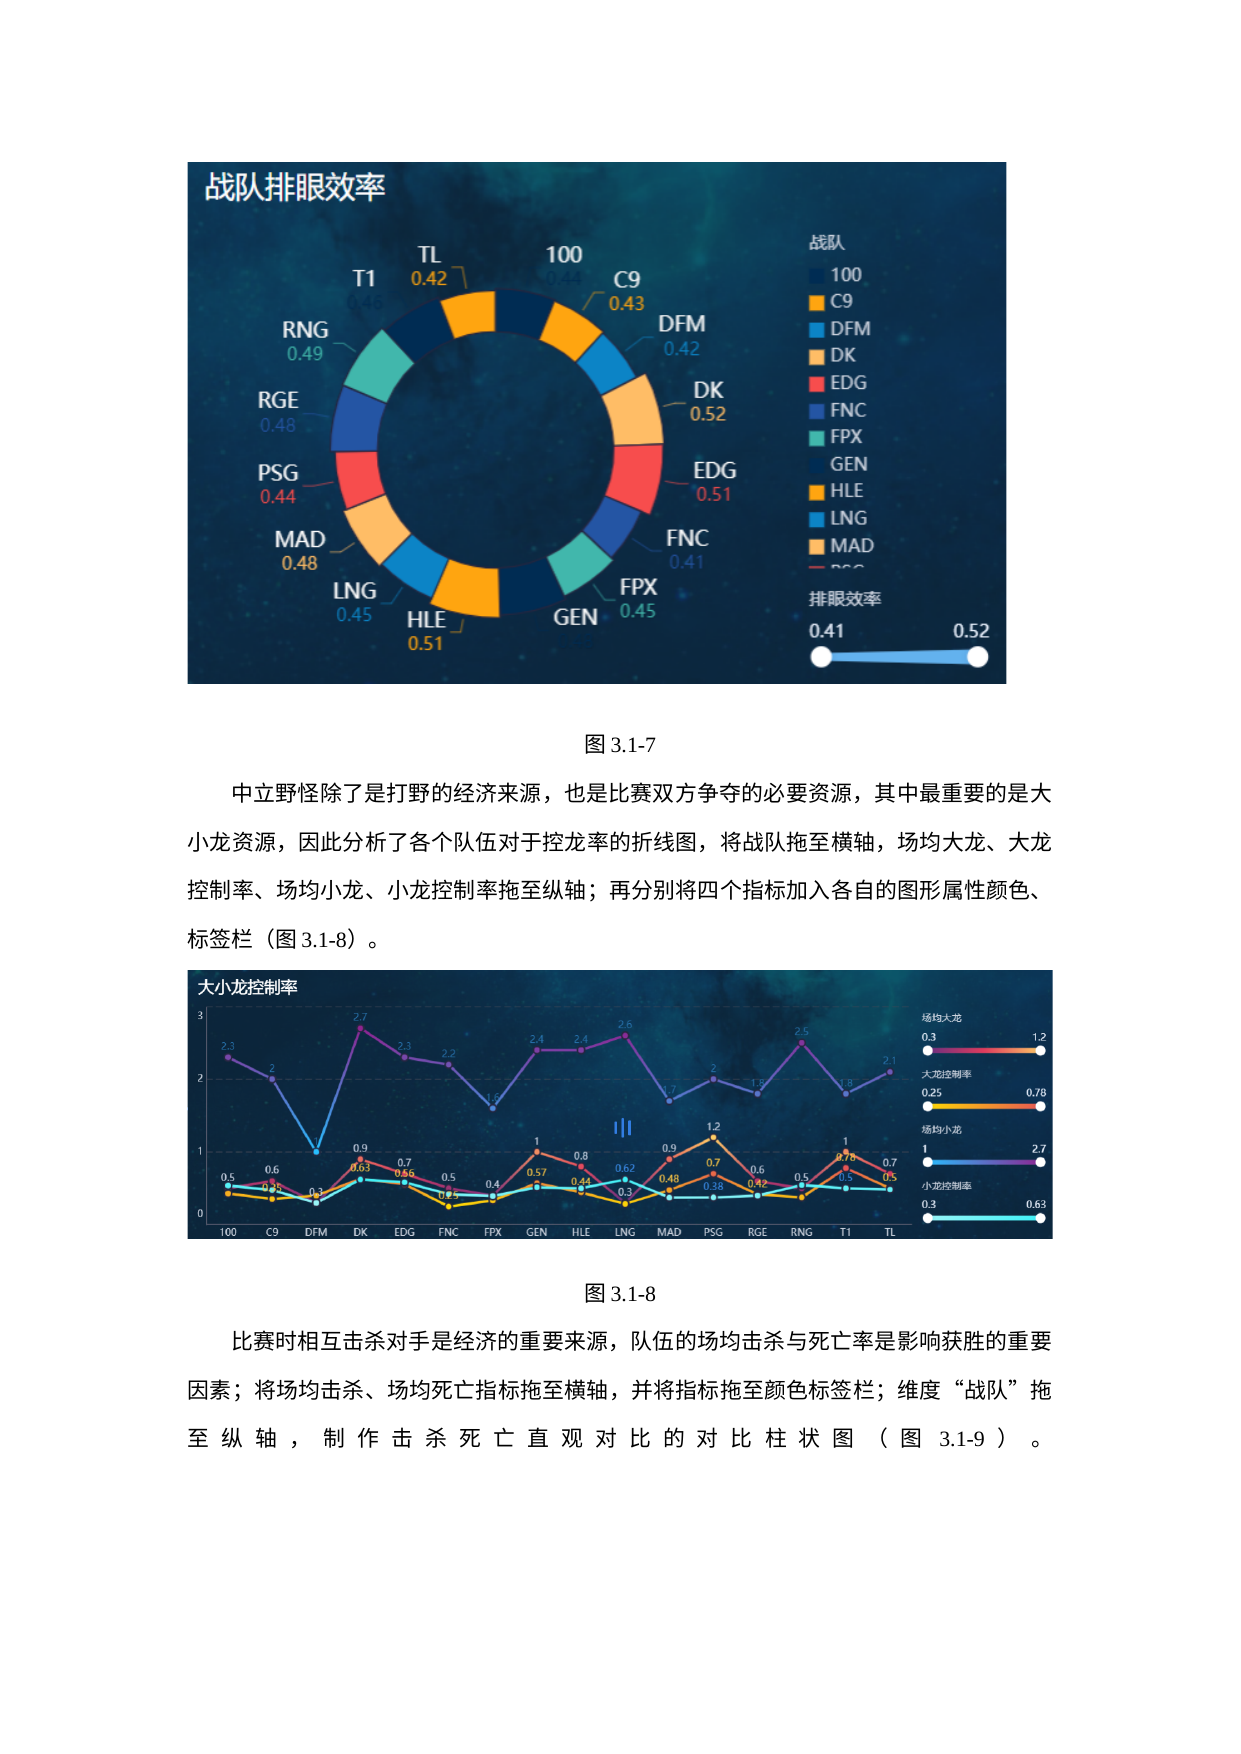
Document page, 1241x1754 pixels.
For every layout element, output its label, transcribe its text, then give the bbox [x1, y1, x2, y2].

text 中立野怪除了是打野的经济来源，也是比赛双方争夺的必要资源，其中最重要的是大小龙资源，因此分析了各个队伍对于控龙率的折线图，将战队拖至横轴，场均大龙、大龙控制率、场均小龙、小龙控制率拖至纵轴；再分别将四个指标加入各自的图形属性颜色、标签栏（图3.1-8）。 [187, 775, 1053, 954]
picture [187, 162, 1007, 684]
text 图3.1-7 [187, 727, 1053, 759]
picture [187, 970, 1053, 1239]
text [187, 1323, 1053, 1453]
text 图3.1-8 [187, 1275, 1053, 1308]
